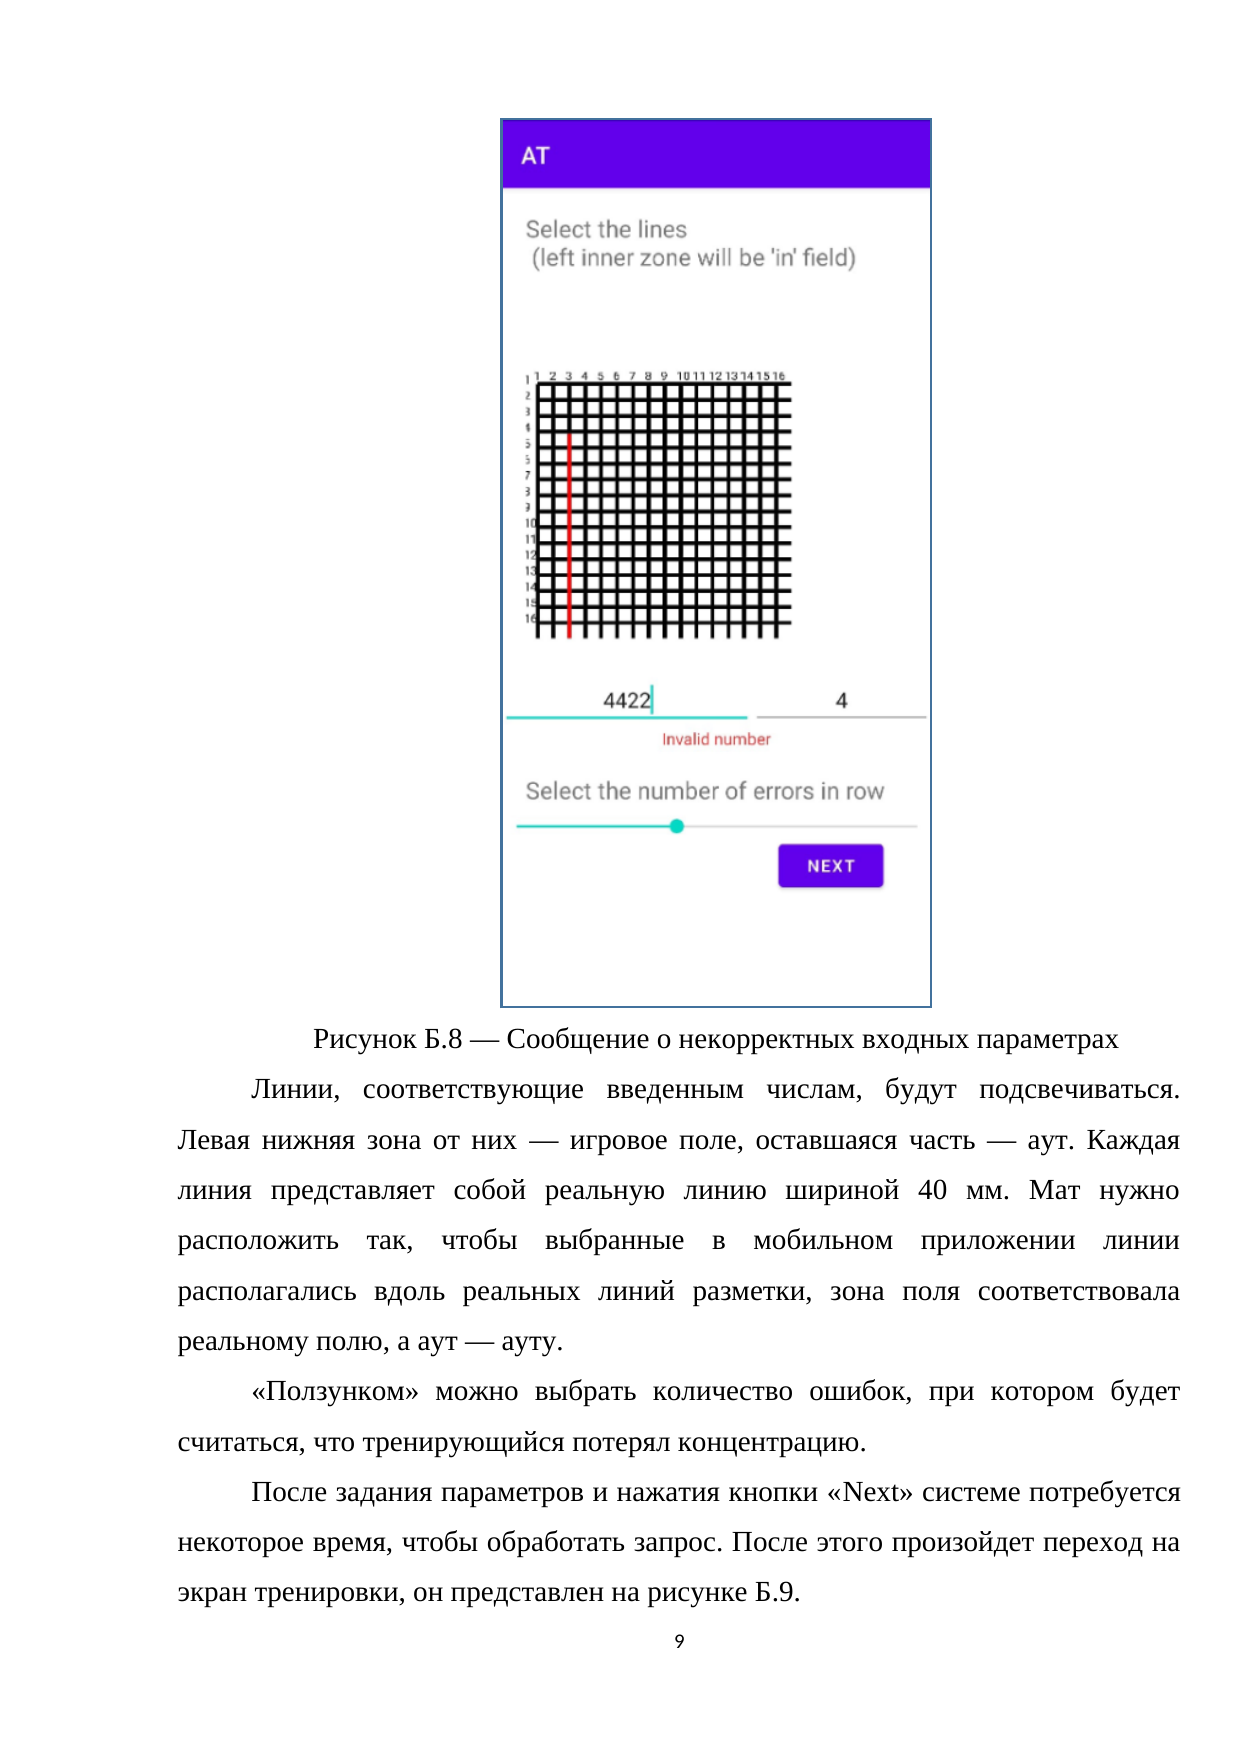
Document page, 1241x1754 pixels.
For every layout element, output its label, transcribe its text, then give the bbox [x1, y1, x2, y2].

text Рисунок Б.8 — Сообщение о некорректных входных параметрах [177, 1021, 1181, 1055]
text Линии, соответствующие введенным числам, будут подсвечиваться. Левая нижняя зона от них — игровое поле, оставшаяся часть — аут. Каждая линия представляет собой реальную линию шириной 40 мм. Мат нужно расположить так, чтобы выбранные в мобильном приложении линии располагались вдоль реальных линий разметки, зона поля соответствовала реальному полю, а аут — ауту. [177, 1071, 1181, 1357]
text После задания параметров и нажатия кнопки «Next» системе потребуется некоторое время, чтобы обработать запрос. После этого произойдет переход на экран тренировки, он представлен на рисунке Б.9. [177, 1474, 1181, 1608]
picture [503, 120, 930, 1006]
text «Ползунком» можно выбрать количество ошибок, при котором будет считаться, что тренирующийся потерял концентрацию. [177, 1373, 1181, 1457]
